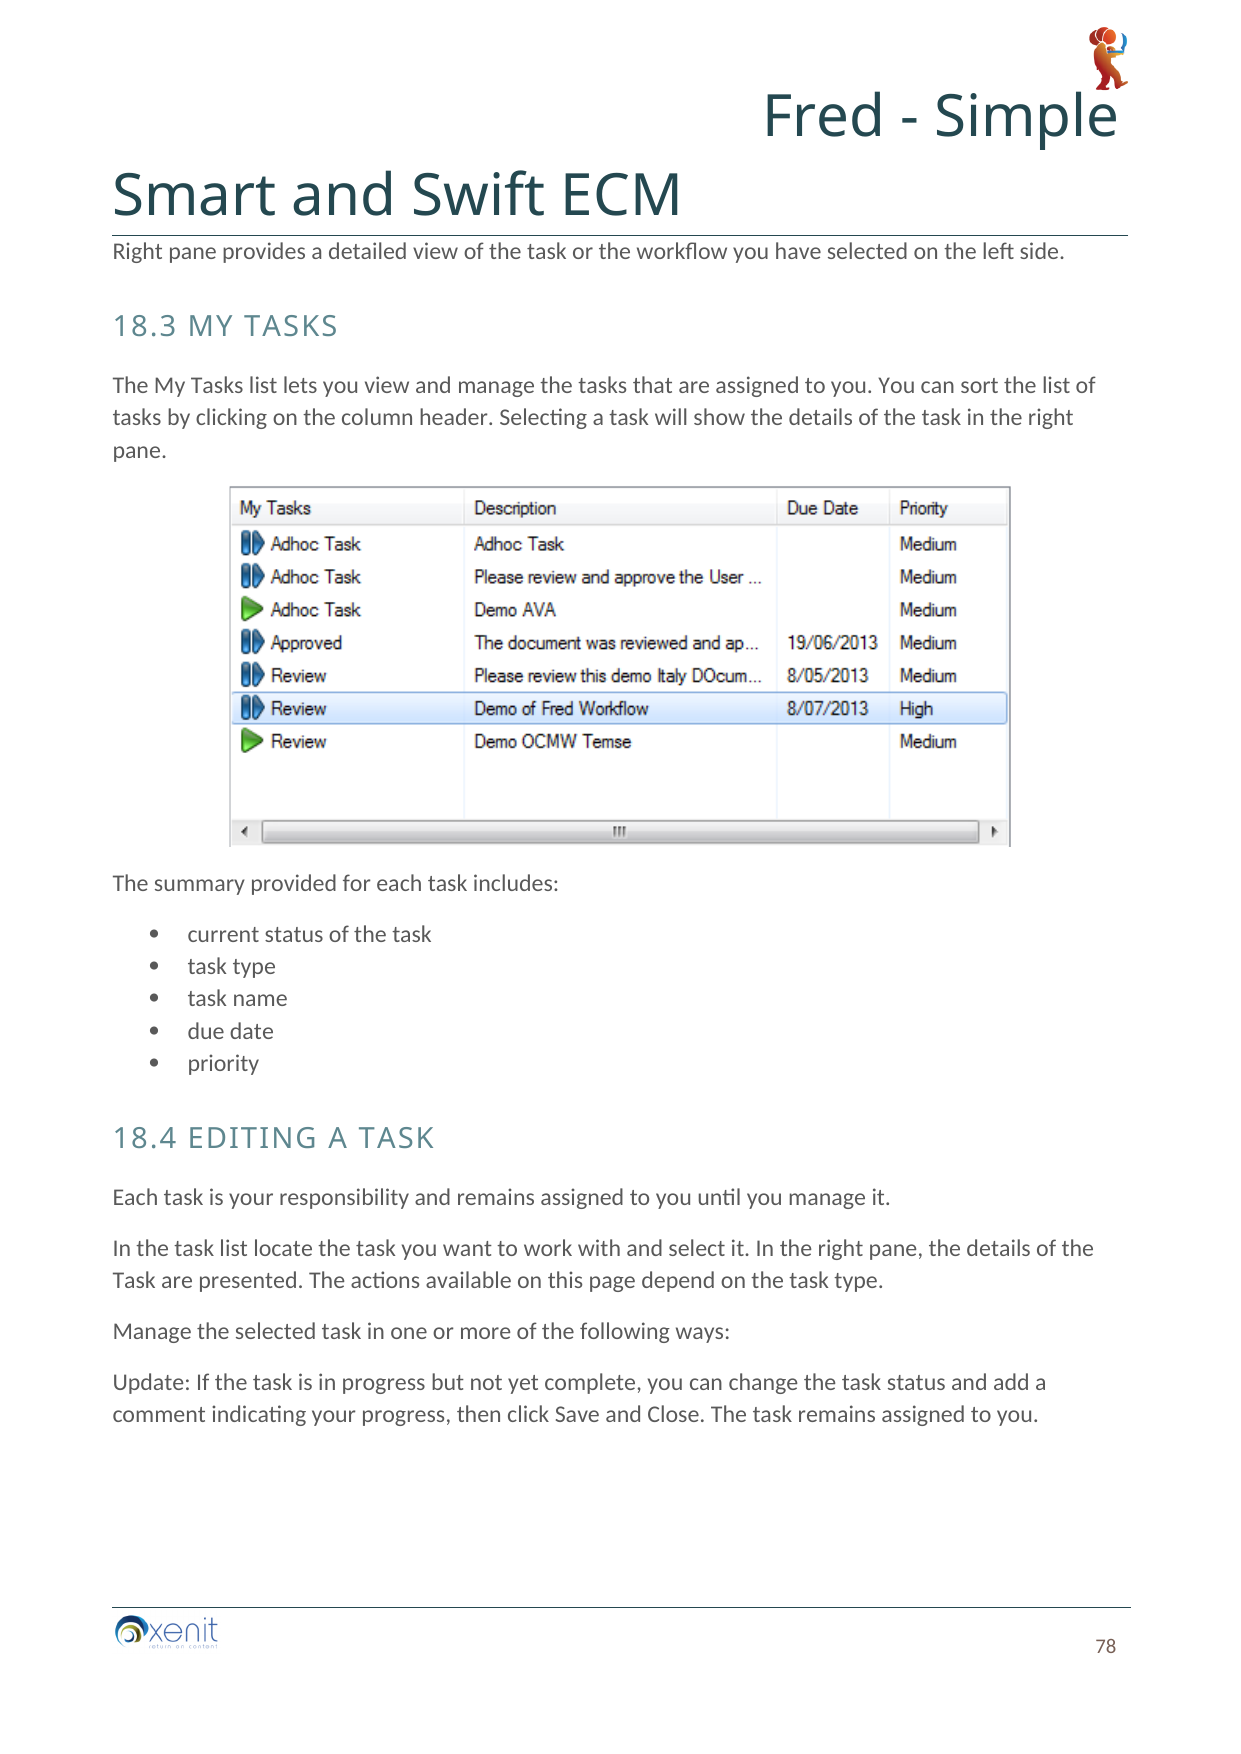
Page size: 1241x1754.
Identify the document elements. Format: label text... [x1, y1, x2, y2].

text Manage the selected task in one or more of the following ways: [112, 1316, 1128, 1346]
list current status of the task [150, 919, 1128, 948]
picture [229, 485, 1011, 847]
text The My Tasks list lets you view and manage the tasks that are assigned to you. You can sort the list of tasks by clicking on the column header. Selecting a task will show the details of the task in the right pane. [112, 370, 1128, 464]
text Update: If the task is in progress but not yet complete, you can change the task status and add a comment indicating your progress, then click Save and Close. The task remains assigned to you. [112, 1367, 1128, 1429]
picture [112, 1610, 222, 1654]
list due date [150, 1016, 1128, 1045]
text In the task list locate the task you want to work with and select it. In the right pane, the details of the Task are presented. The actions available on this page depend on the task type. [112, 1233, 1128, 1295]
list task name [150, 983, 1128, 1013]
text Right pane provides a detailed view of the task or the workflow you have selected on the left side. [112, 236, 1128, 265]
subtitle Editing a task [112, 1118, 1128, 1157]
list priority [150, 1048, 1128, 1077]
picture [1087, 25, 1130, 94]
text Each task is your responsibility and remains assigned to you until you manage it. [112, 1182, 1128, 1212]
text The summary provided for each task includes: [112, 868, 1128, 897]
list task type [150, 951, 1128, 981]
subtitle My Tasks [112, 306, 1128, 345]
